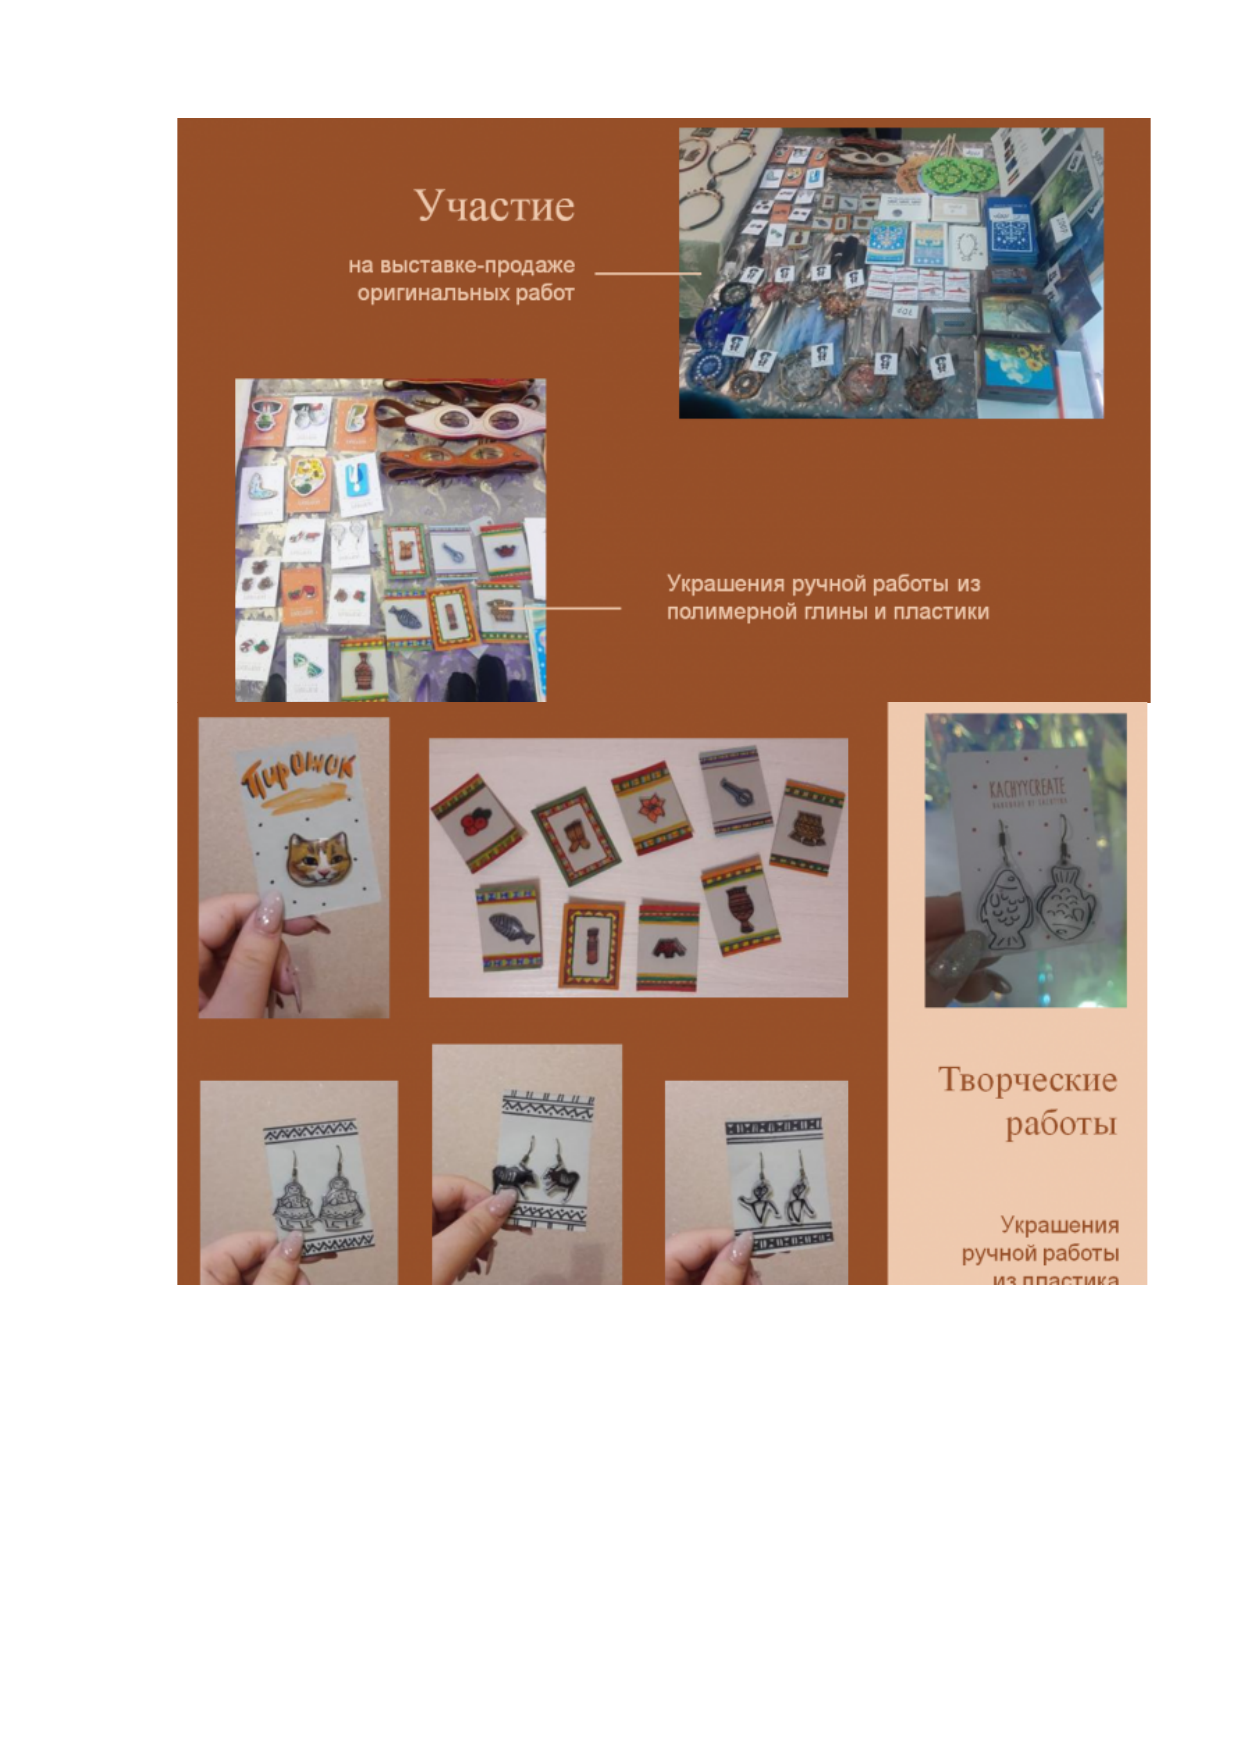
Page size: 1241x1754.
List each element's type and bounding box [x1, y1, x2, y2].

picture [177, 118, 1151, 1285]
